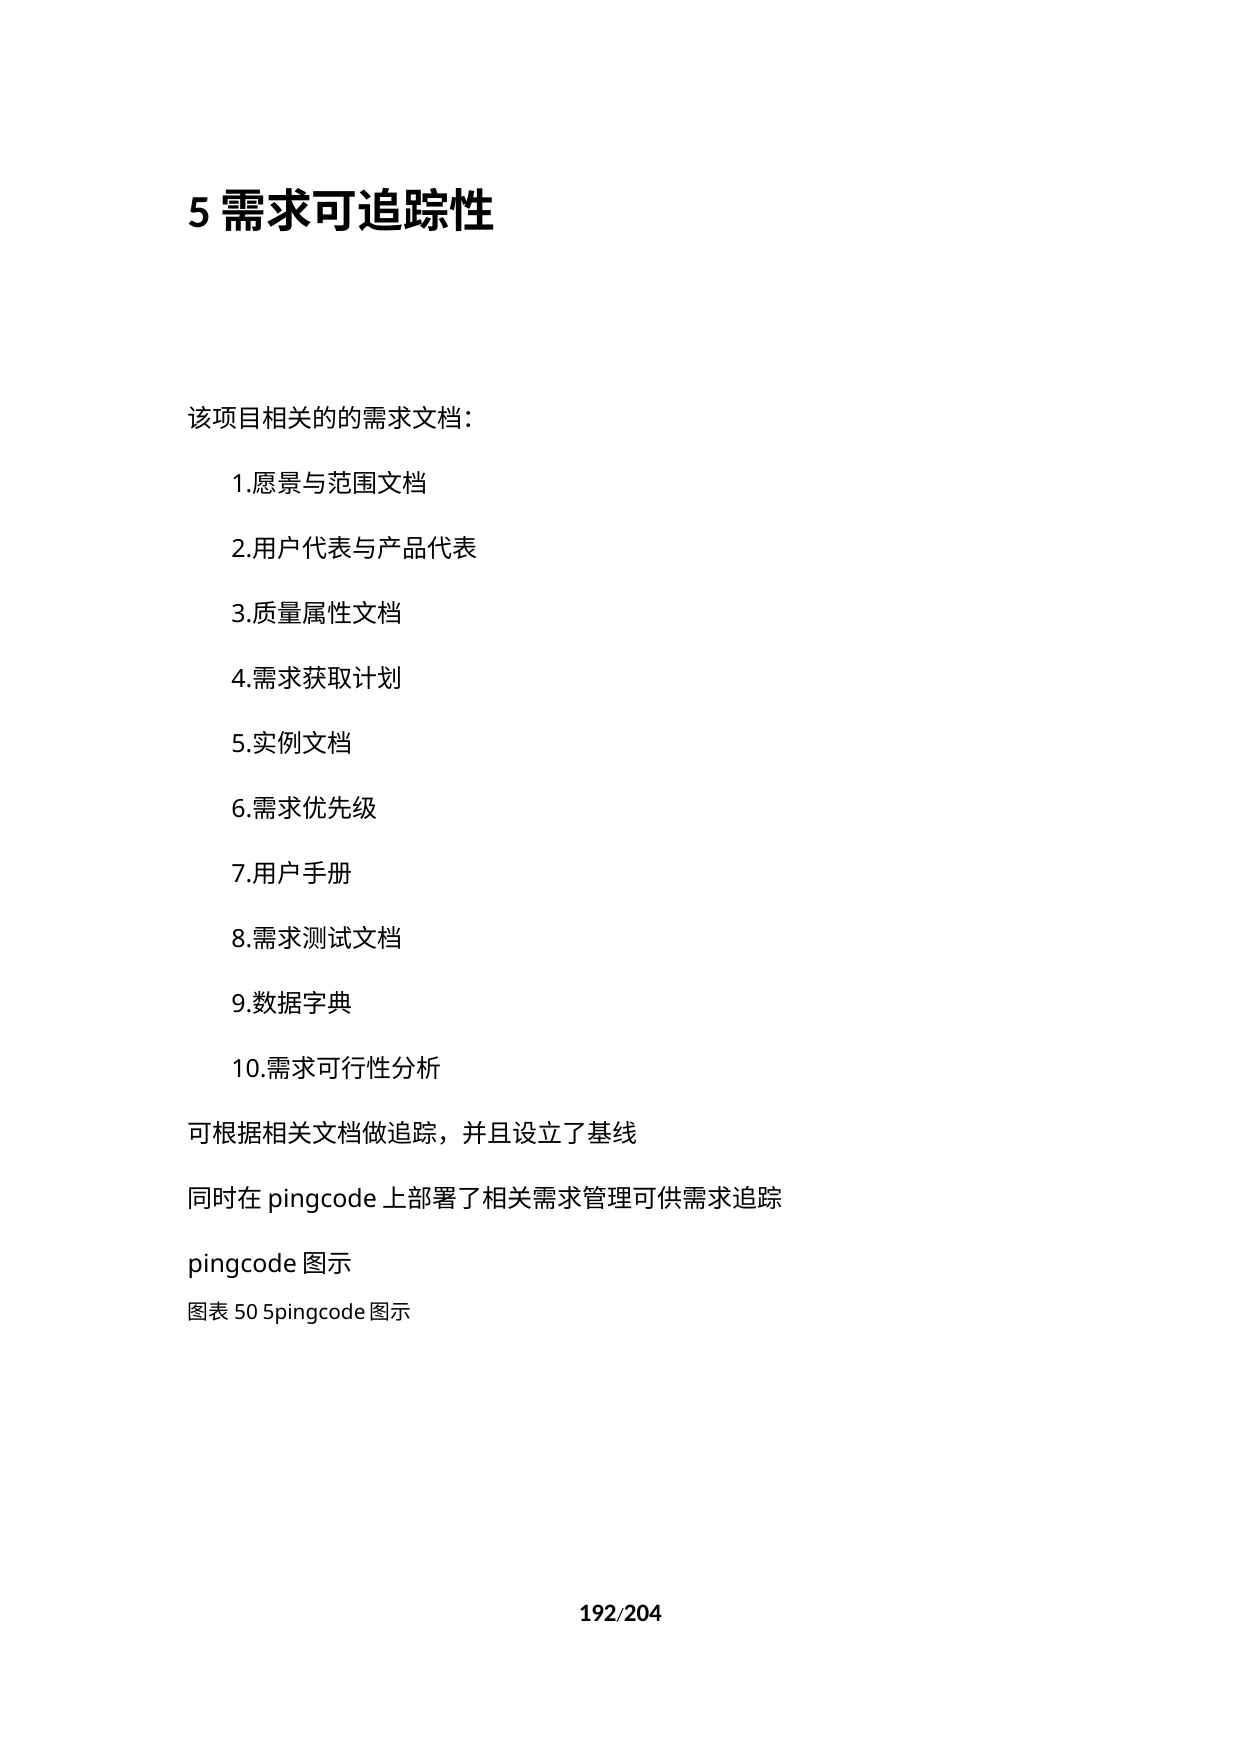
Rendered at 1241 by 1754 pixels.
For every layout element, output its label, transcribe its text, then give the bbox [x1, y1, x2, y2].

subtitle 5需求可追踪性 [187, 158, 1053, 256]
text 6.需求优先级 [187, 774, 1053, 839]
text 10.需求可行性分析 [187, 1034, 1053, 1099]
text 7.用户手册 [187, 839, 1053, 904]
text 8.需求测试文档 [187, 904, 1053, 969]
text 该项目相关的的需求文档： [187, 384, 1053, 449]
text 同时在pingcode上部署了相关需求管理可供需求追踪 [187, 1164, 1053, 1229]
text 3.质量属性文档 [187, 579, 1053, 644]
text 可根据相关文档做追踪，并且设立了基线 [187, 1099, 1053, 1164]
text 4.需求获取计划 [187, 644, 1053, 709]
text 5.实例文档 [187, 709, 1053, 774]
text 1.愿景与范围文档 [187, 449, 1053, 514]
text 2.用户代表与产品代表 [187, 514, 1053, 579]
text 9.数据字典 [187, 969, 1053, 1034]
text pingcode图示 [187, 1229, 1053, 1294]
